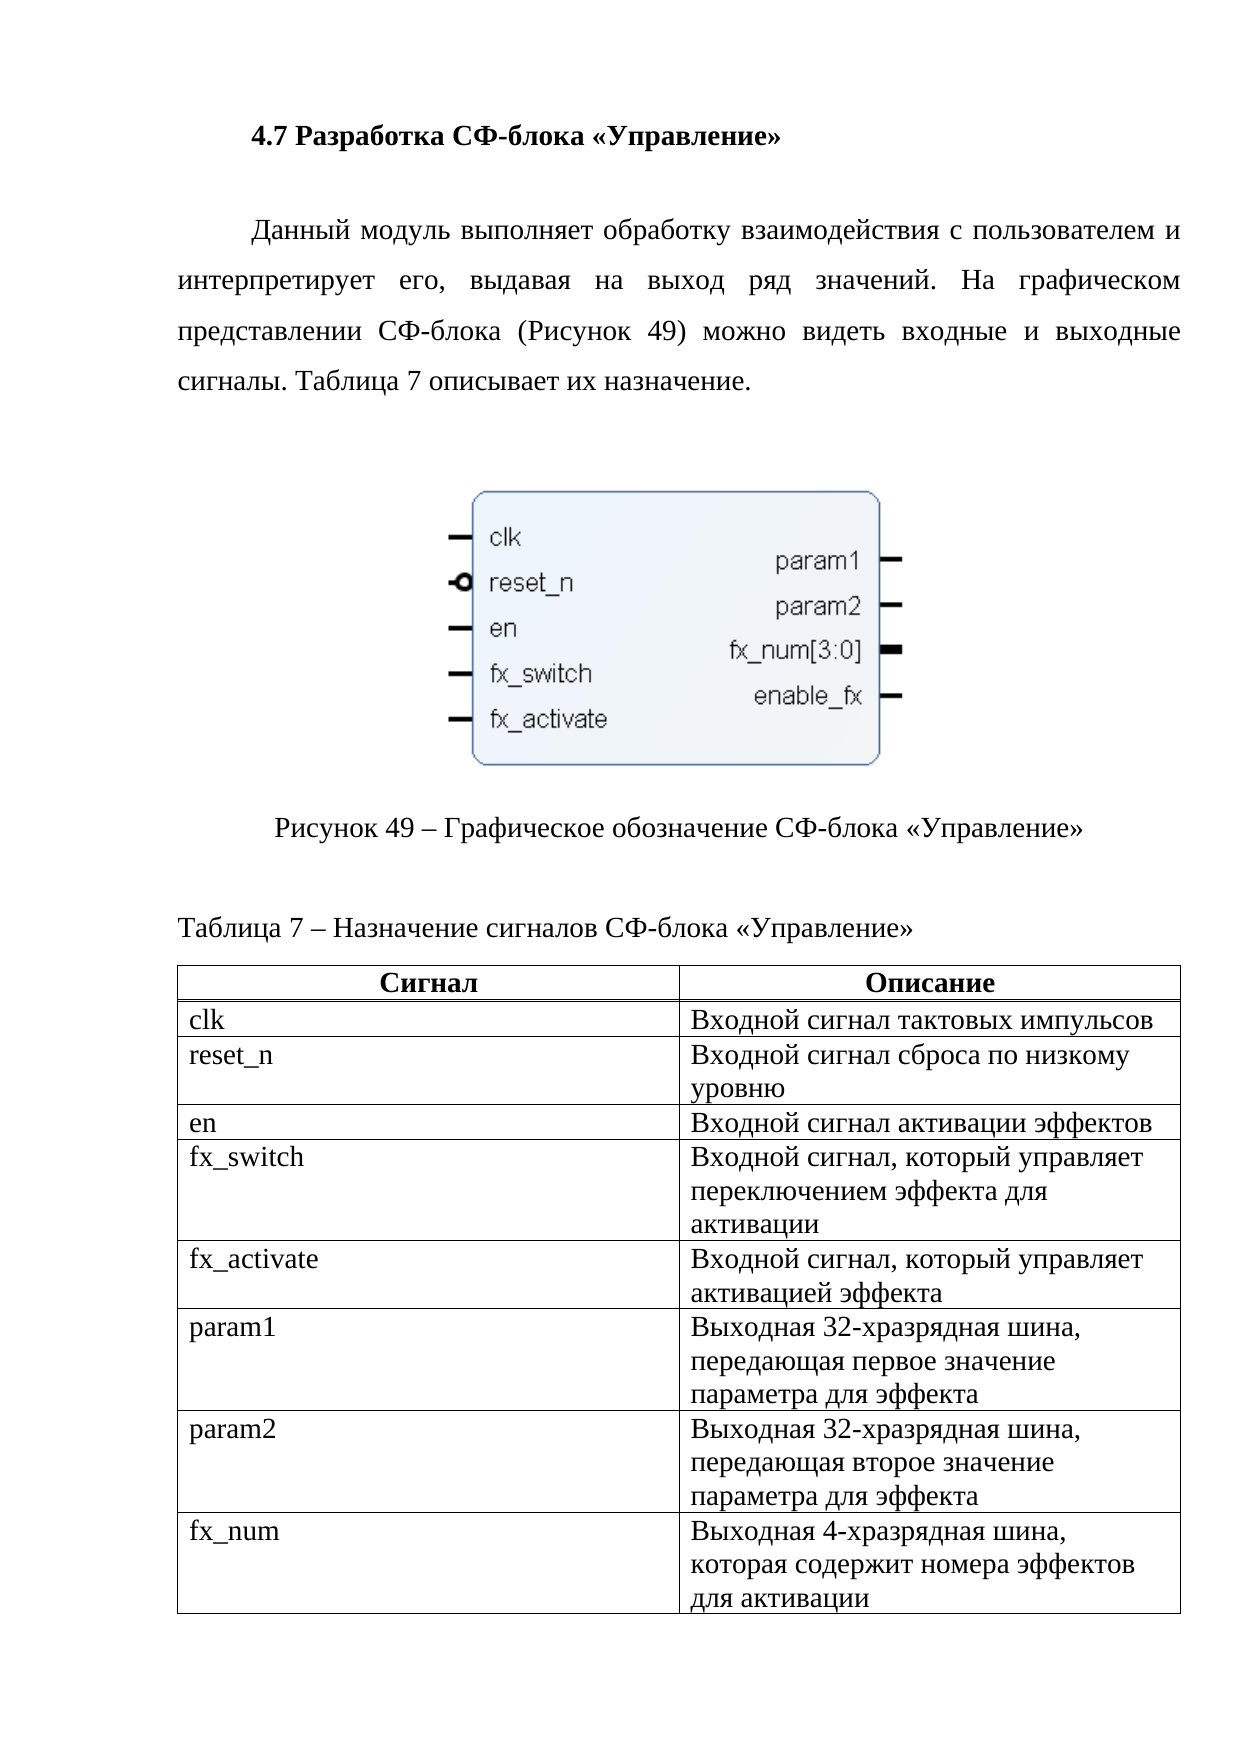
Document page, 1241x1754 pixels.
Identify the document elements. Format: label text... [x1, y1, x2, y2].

table_cell clk [178, 1002, 679, 1036]
table_cell fx_activate [178, 1241, 679, 1308]
table_cell Входной сигнал тактовых импульсов [680, 1002, 1180, 1036]
table_header Сигнал [178, 966, 679, 999]
table_cell param2 [178, 1411, 679, 1512]
table_header Описание [680, 966, 1180, 999]
table_cell fx_switch [178, 1140, 679, 1240]
table_cell Выходная 4-хразрядная шина, которая содержит номера эффектов для активации [680, 1513, 1180, 1613]
picture [430, 463, 929, 794]
table_cell Выходная 32-хразрядная шина, передающая первое значение параметра для эффекта [680, 1309, 1180, 1410]
subtitle Разработка СФ-блока «Управление» [177, 118, 1181, 152]
table_cell Входной сигнал, который управляет активацией эффекта [680, 1241, 1180, 1308]
table_cell fx_num [178, 1513, 679, 1613]
table_cell param1 [178, 1309, 679, 1410]
table_cell Входной сигнал активации эффектов [680, 1105, 1180, 1138]
table_cell Входной сигнал сброса по низкому уровню [680, 1037, 1180, 1104]
text Данный модуль выполняет обработку взаимодействия с пользователем и интерпретирует его, выдавая на выход ряд значений. На графическом представлении СФ-блока (Рисунок 49) можно видеть входные и выходные сигналы. Таблица 7 описывает их назначение. [177, 212, 1181, 397]
table_cell reset_n [178, 1037, 679, 1104]
table_cell en [178, 1105, 679, 1138]
table_cell Входной сигнал, который управляет переключением эффекта для активации [680, 1140, 1180, 1240]
table_cell Выходная 32-хразрядная шина, передающая второе значение параметра для эффекта [680, 1411, 1180, 1512]
